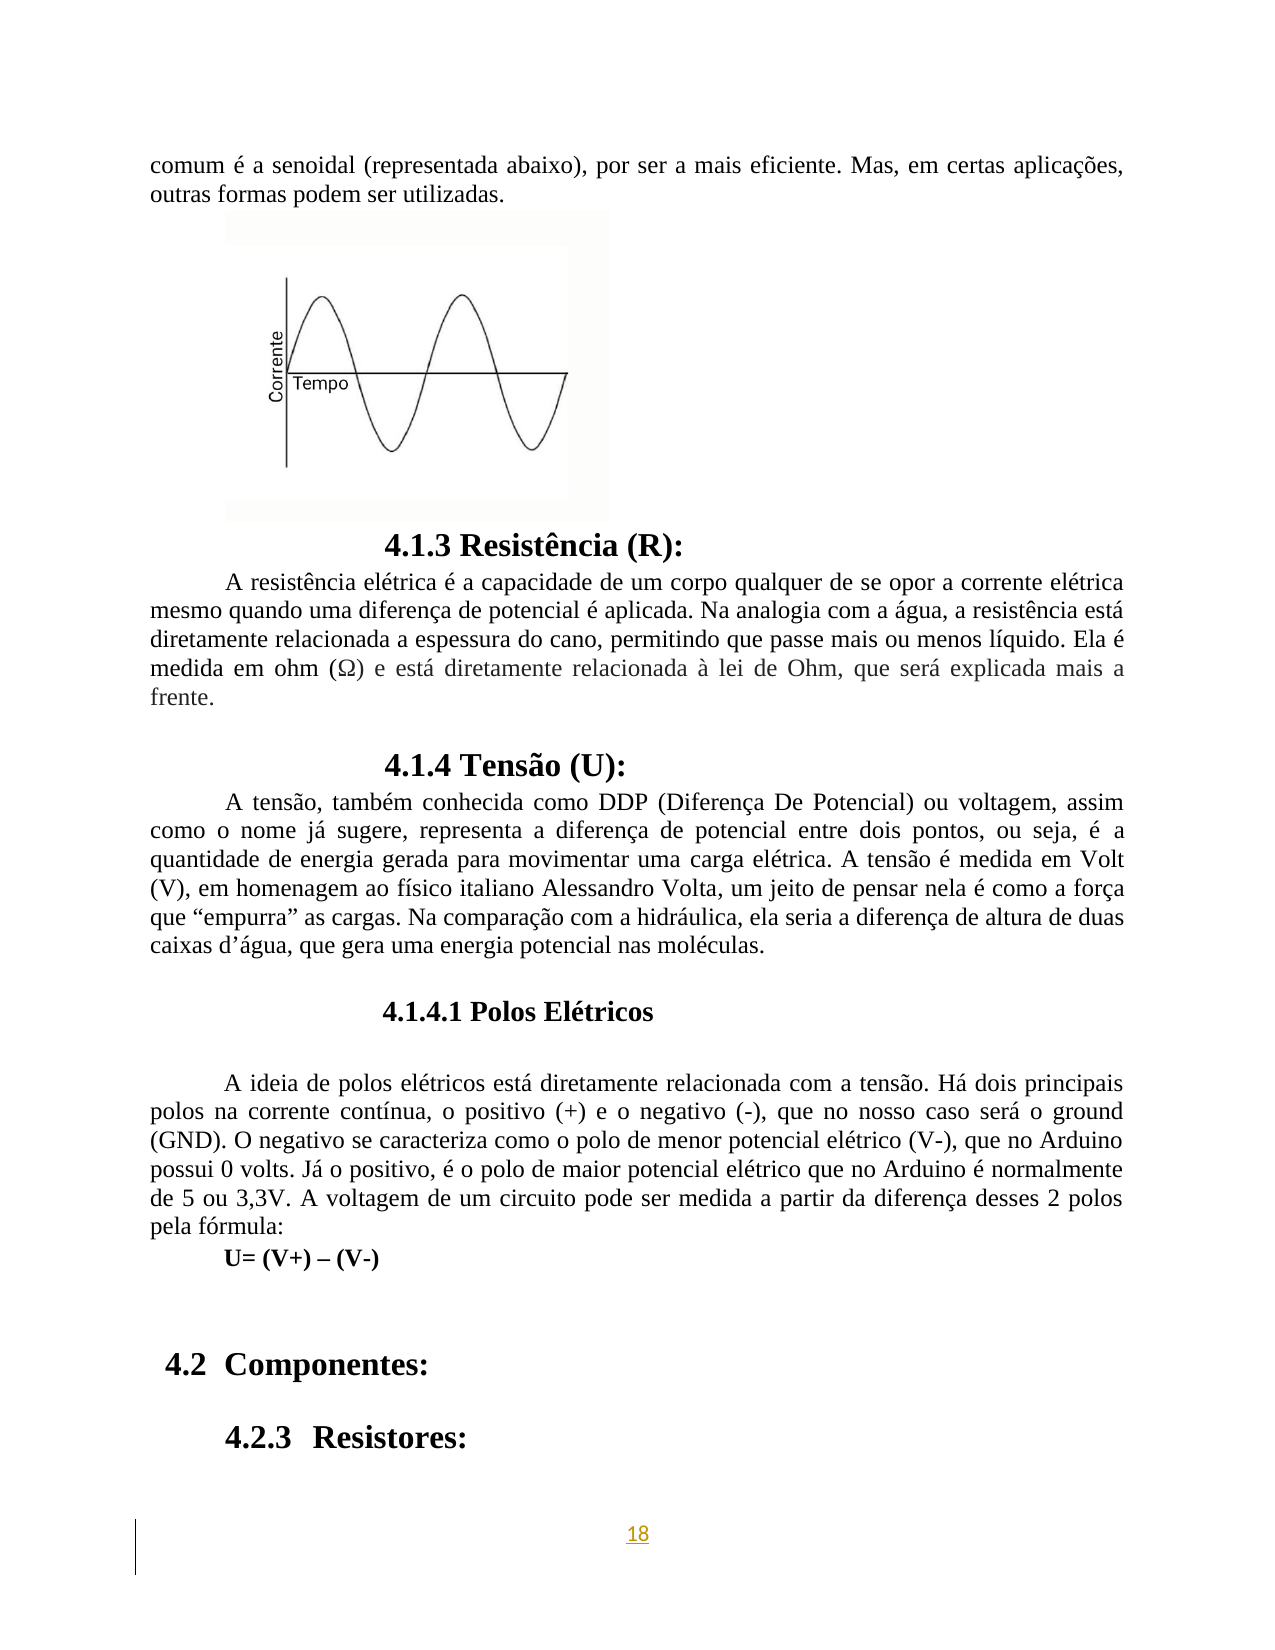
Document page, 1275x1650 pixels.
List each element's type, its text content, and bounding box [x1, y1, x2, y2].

text A ideia de polos elétricos está diretamente relacionada com a tensão. Há dois principais polos na corrente contínua, o positivo (+) e o negativo (-), que no nosso caso será o ground (GND). O negativo se caracteriza como o polo de menor potencial elétrico (V-), que no Arduino possui 0 volts. Já o positivo, é o polo de maior potencial elétrico que no Arduino é normalmente de 5 ou 3,3V. A voltagem de um circuito pode ser medida a partir da diferença desses 2 polos pela fórmula: [150, 1068, 1125, 1240]
list Resistores: [225, 1417, 1125, 1455]
text A resistência elétrica é a capacidade de um corpo qualquer de se opor a corrente elétrica mesmo quando uma diferença de potencial é aplicada. Na analogia com a água, a resistência está diretamente relacionada a espessura do cano, permitindo que passe mais ou menos líquido. Ela é medida em ohm (Ω) e está diretamente relacionada à lei de Ohm, que será explicada mais a frente. [150, 567, 1125, 710]
list Tensão (U): [384, 745, 1125, 784]
list Resistência (R): [384, 525, 1125, 563]
text U= (V+) – (V-) [150, 1243, 1125, 1272]
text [150, 150, 1125, 207]
text 4.1.4.1 Polos Elétricos [150, 994, 1125, 1028]
list Componentes: [165, 1344, 1125, 1382]
text A tensão, também conhecida como DDP (Diferença De Potencial) ou voltagem, assim como o nome já sugere, representa a diferença de potencial entre dois pontos, ou seja, é a quantidade de energia gerada para movimentar uma carga elétrica. A tensão é medida em Volt (V), em homenagem ao físico italiano Alessandro Volta, um jeito de pensar nela é como a força que “empurra” as cargas. Na comparação com a hidráulica, ela seria a diferença de altura de duas caixas d’água, que gera uma energia potencial nas moléculas. [150, 787, 1125, 959]
picture [225, 210, 610, 522]
